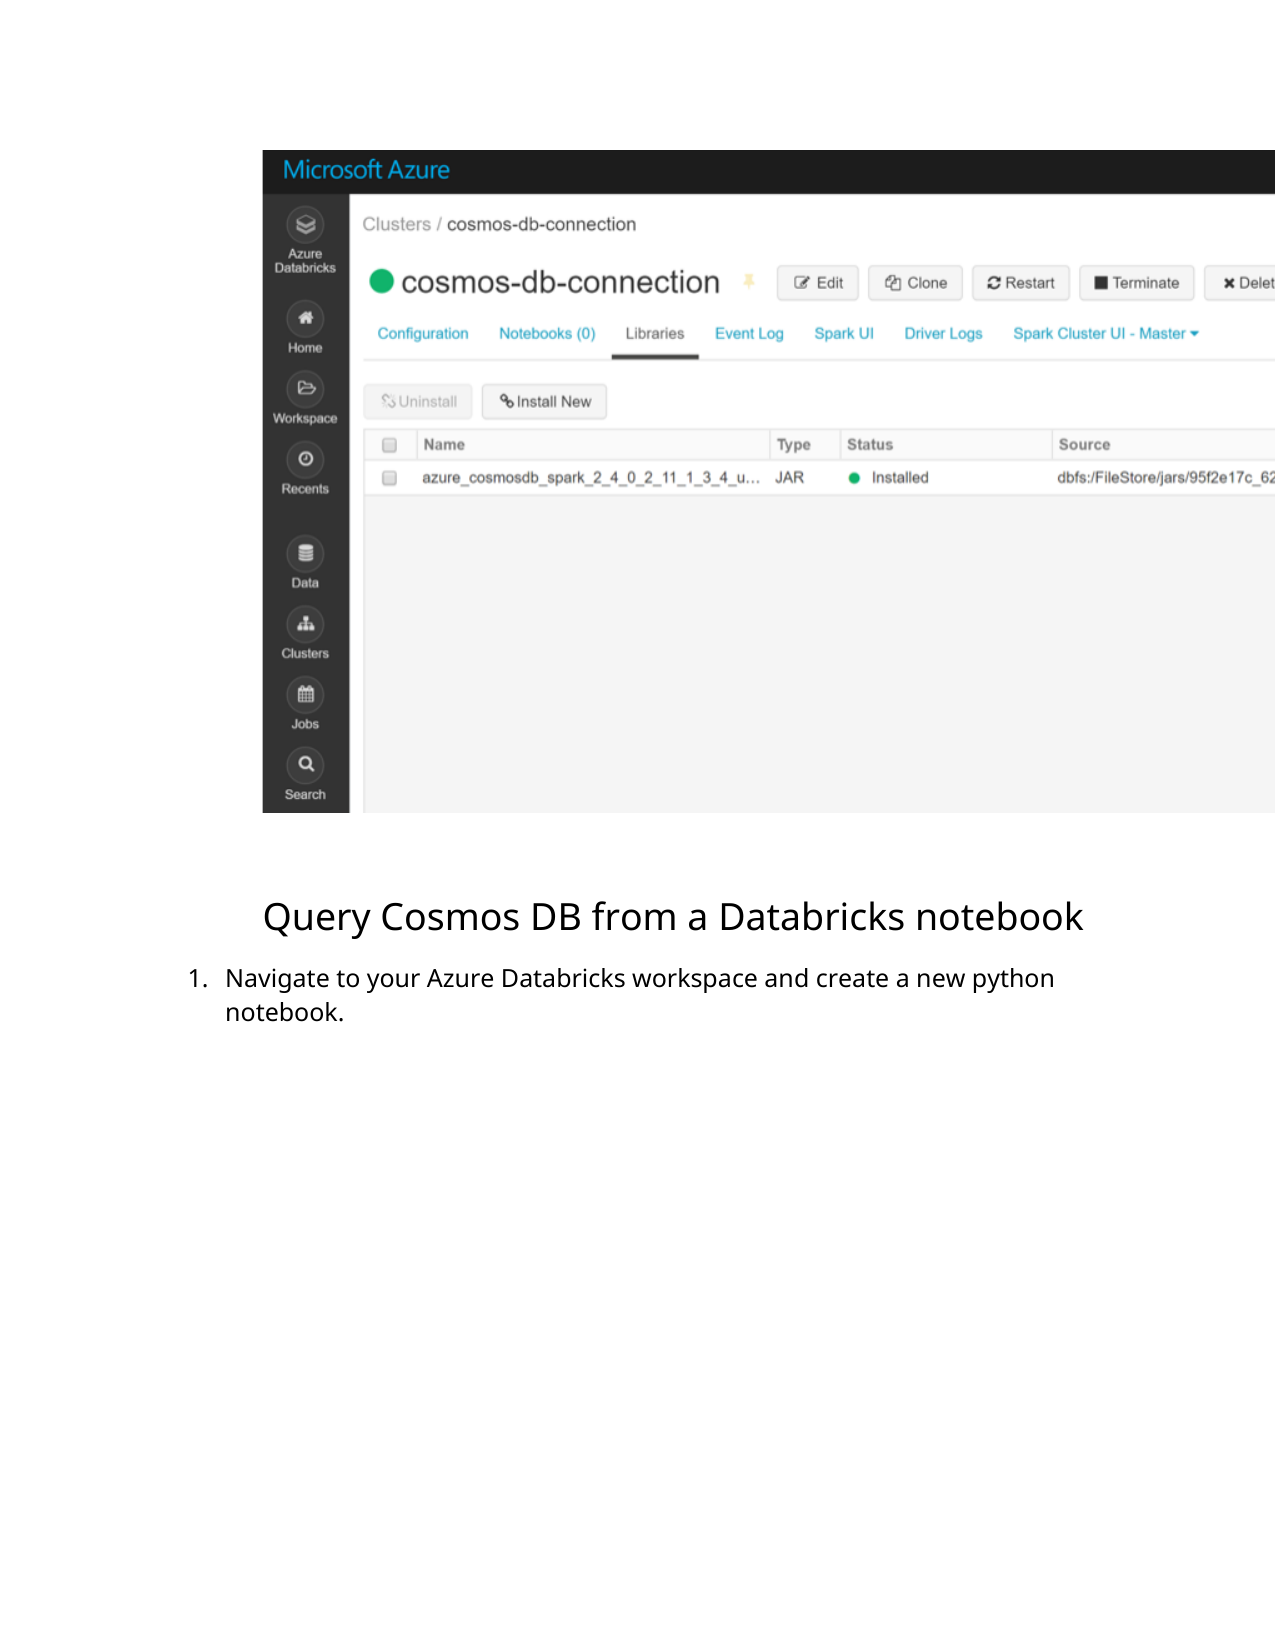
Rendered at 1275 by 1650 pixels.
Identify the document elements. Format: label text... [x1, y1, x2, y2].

text Query Cosmos DB from a Databricks notebook [262, 891, 1125, 942]
list Navigate to your Azure Databricks workspace and create a new python notebook. [187, 960, 1125, 1028]
picture [262, 150, 1275, 813]
